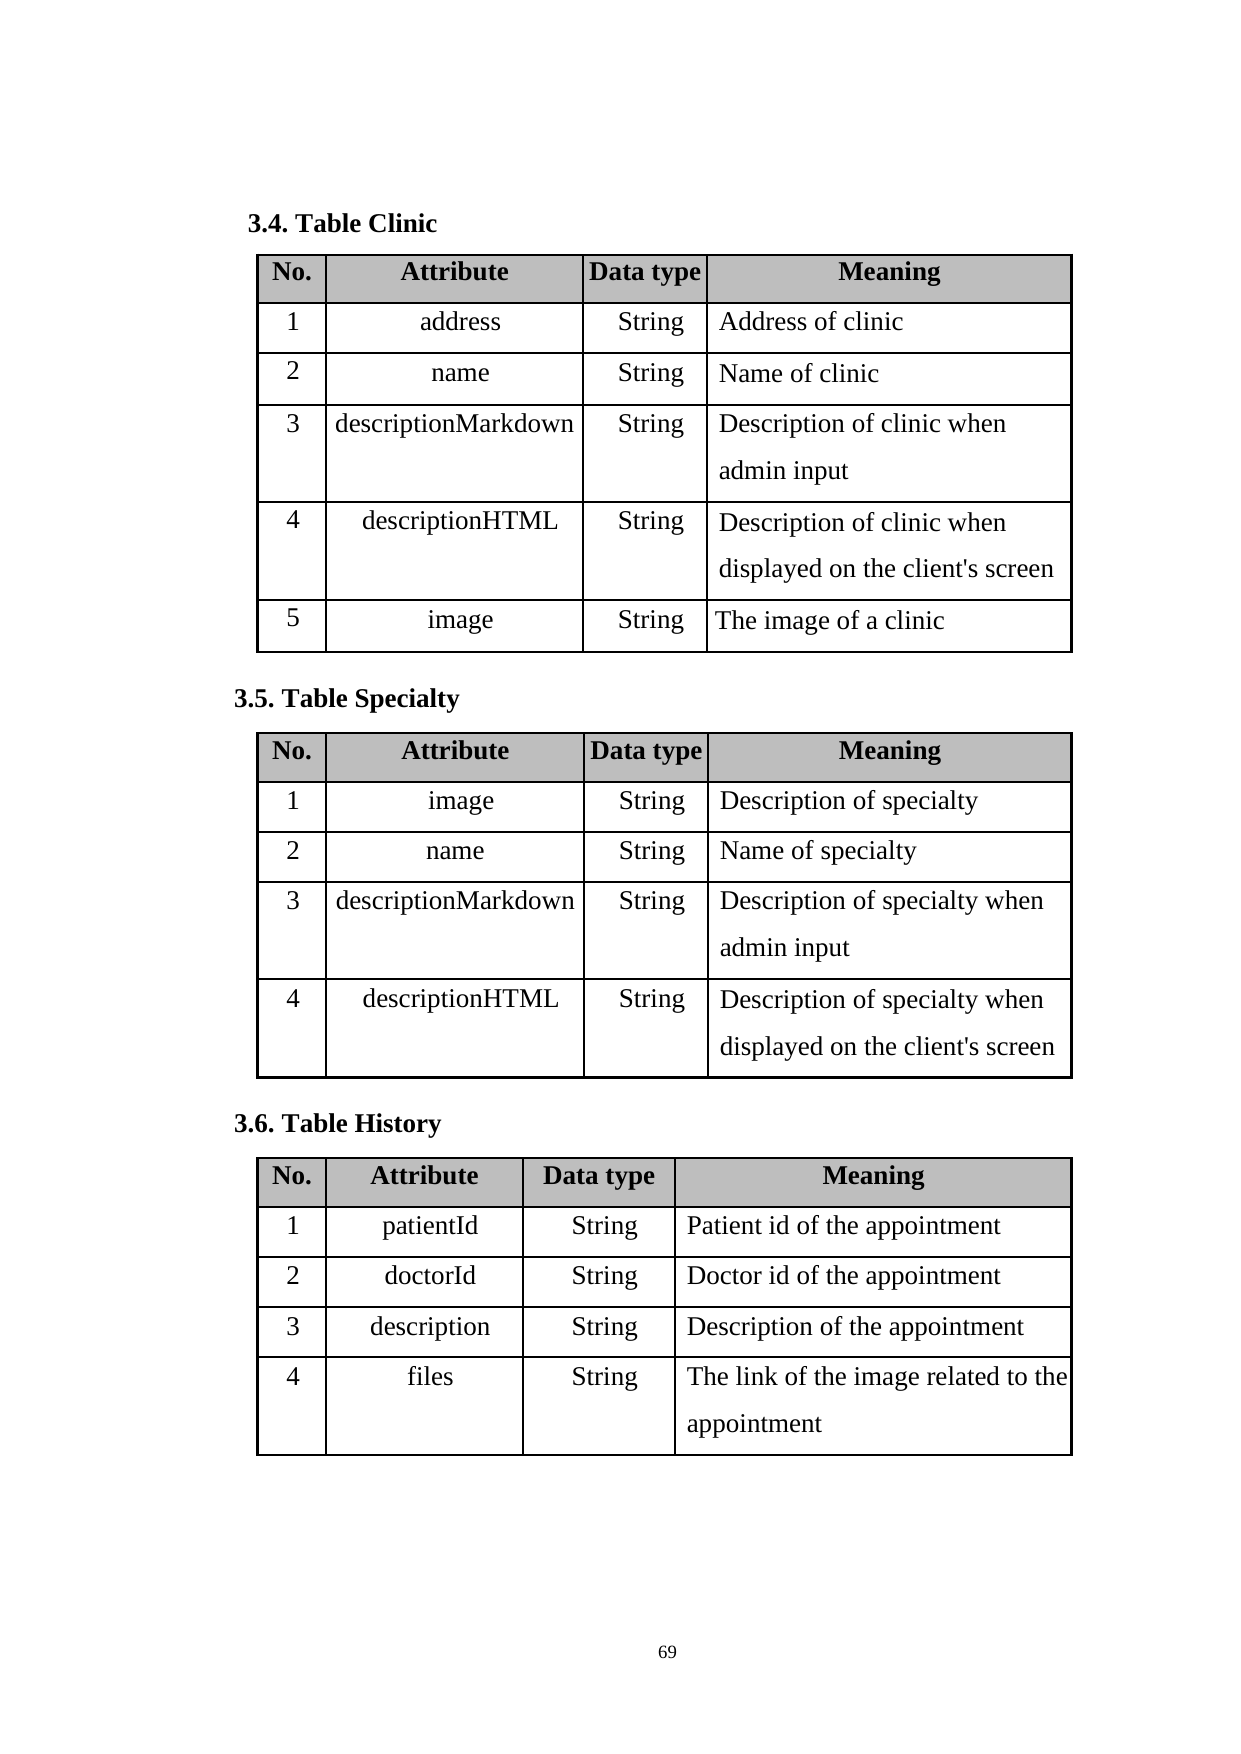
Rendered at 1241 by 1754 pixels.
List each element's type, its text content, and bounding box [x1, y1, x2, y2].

table_cell Name of clinic [708, 354, 1070, 404]
table_cell name [327, 354, 582, 404]
table_cell files [327, 1358, 522, 1453]
table_header No. [259, 256, 325, 302]
table_cell image [327, 783, 583, 831]
table_cell patientId [327, 1208, 522, 1256]
table_header Meaning [708, 256, 1070, 302]
text 3.4. Table Clinic [207, 207, 1122, 238]
table_cell Name of specialty [709, 833, 1070, 881]
table_cell String [524, 1208, 674, 1256]
table_header Data type [524, 1159, 674, 1206]
table_cell Address of clinic [708, 304, 1070, 352]
table_cell Description of the appointment [676, 1308, 1070, 1356]
table_header Data type [584, 256, 706, 302]
table_cell String [524, 1358, 674, 1453]
table_cell String [585, 883, 707, 978]
table_cell 4 [259, 980, 325, 1076]
table_cell 4 [259, 1358, 325, 1453]
table_cell String [584, 601, 706, 651]
table_cell 3 [259, 883, 325, 978]
table_cell descriptionHTML [327, 980, 583, 1076]
table_cell String [584, 354, 706, 404]
table_cell address [327, 304, 582, 352]
table_cell String [584, 304, 706, 352]
table_cell descriptionMarkdown [327, 406, 582, 501]
table_cell String [524, 1258, 674, 1306]
table_cell descriptionHTML [327, 503, 582, 599]
table_cell The image of a clinic [708, 601, 1070, 651]
table_cell 1 [259, 1208, 325, 1256]
text 3.5. Table Specialty [207, 682, 1122, 713]
table_cell doctorId [327, 1258, 522, 1306]
table_cell description [327, 1308, 522, 1356]
table_cell 3 [259, 406, 325, 501]
text 3.6. Table History [207, 1108, 1122, 1139]
table_cell Description of specialty [709, 783, 1070, 831]
table_header Attribute [327, 256, 582, 302]
table_cell Doctor id of the appointment [676, 1258, 1070, 1306]
table_cell Description of clinic when admin input [708, 406, 1070, 501]
table_cell String [585, 783, 707, 831]
table_header Meaning [676, 1159, 1070, 1206]
table_cell image [327, 601, 582, 651]
table_cell String [585, 980, 707, 1076]
table_cell String [584, 503, 706, 599]
table_cell 2 [259, 1258, 325, 1306]
table_cell 5 [259, 601, 325, 651]
table_header Data type [585, 734, 707, 781]
table_cell Description of clinic when displayed on the client's screen [708, 503, 1070, 599]
table_cell name [327, 833, 583, 881]
table_cell String [585, 833, 707, 881]
table_cell Description of specialty when displayed on the client's screen [709, 980, 1070, 1076]
table_cell Patient id of the appointment [676, 1208, 1070, 1256]
table_cell String [524, 1308, 674, 1356]
table_header Meaning [709, 734, 1070, 781]
table_cell Description of specialty when admin input [709, 883, 1070, 978]
table_header No. [259, 734, 325, 781]
table_cell 3 [259, 1308, 325, 1356]
table_header No. [259, 1159, 325, 1206]
table_cell 1 [259, 783, 325, 831]
table_cell String [584, 406, 706, 501]
table_cell 4 [259, 503, 325, 599]
table_cell The link of the image related to the appointment [676, 1358, 1070, 1453]
table_cell 2 [259, 354, 325, 404]
table_header Attribute [327, 734, 583, 781]
table_header Attribute [327, 1159, 522, 1206]
table_cell 2 [259, 833, 325, 881]
table_cell descriptionMarkdown [327, 883, 583, 978]
table_cell 1 [259, 304, 325, 352]
